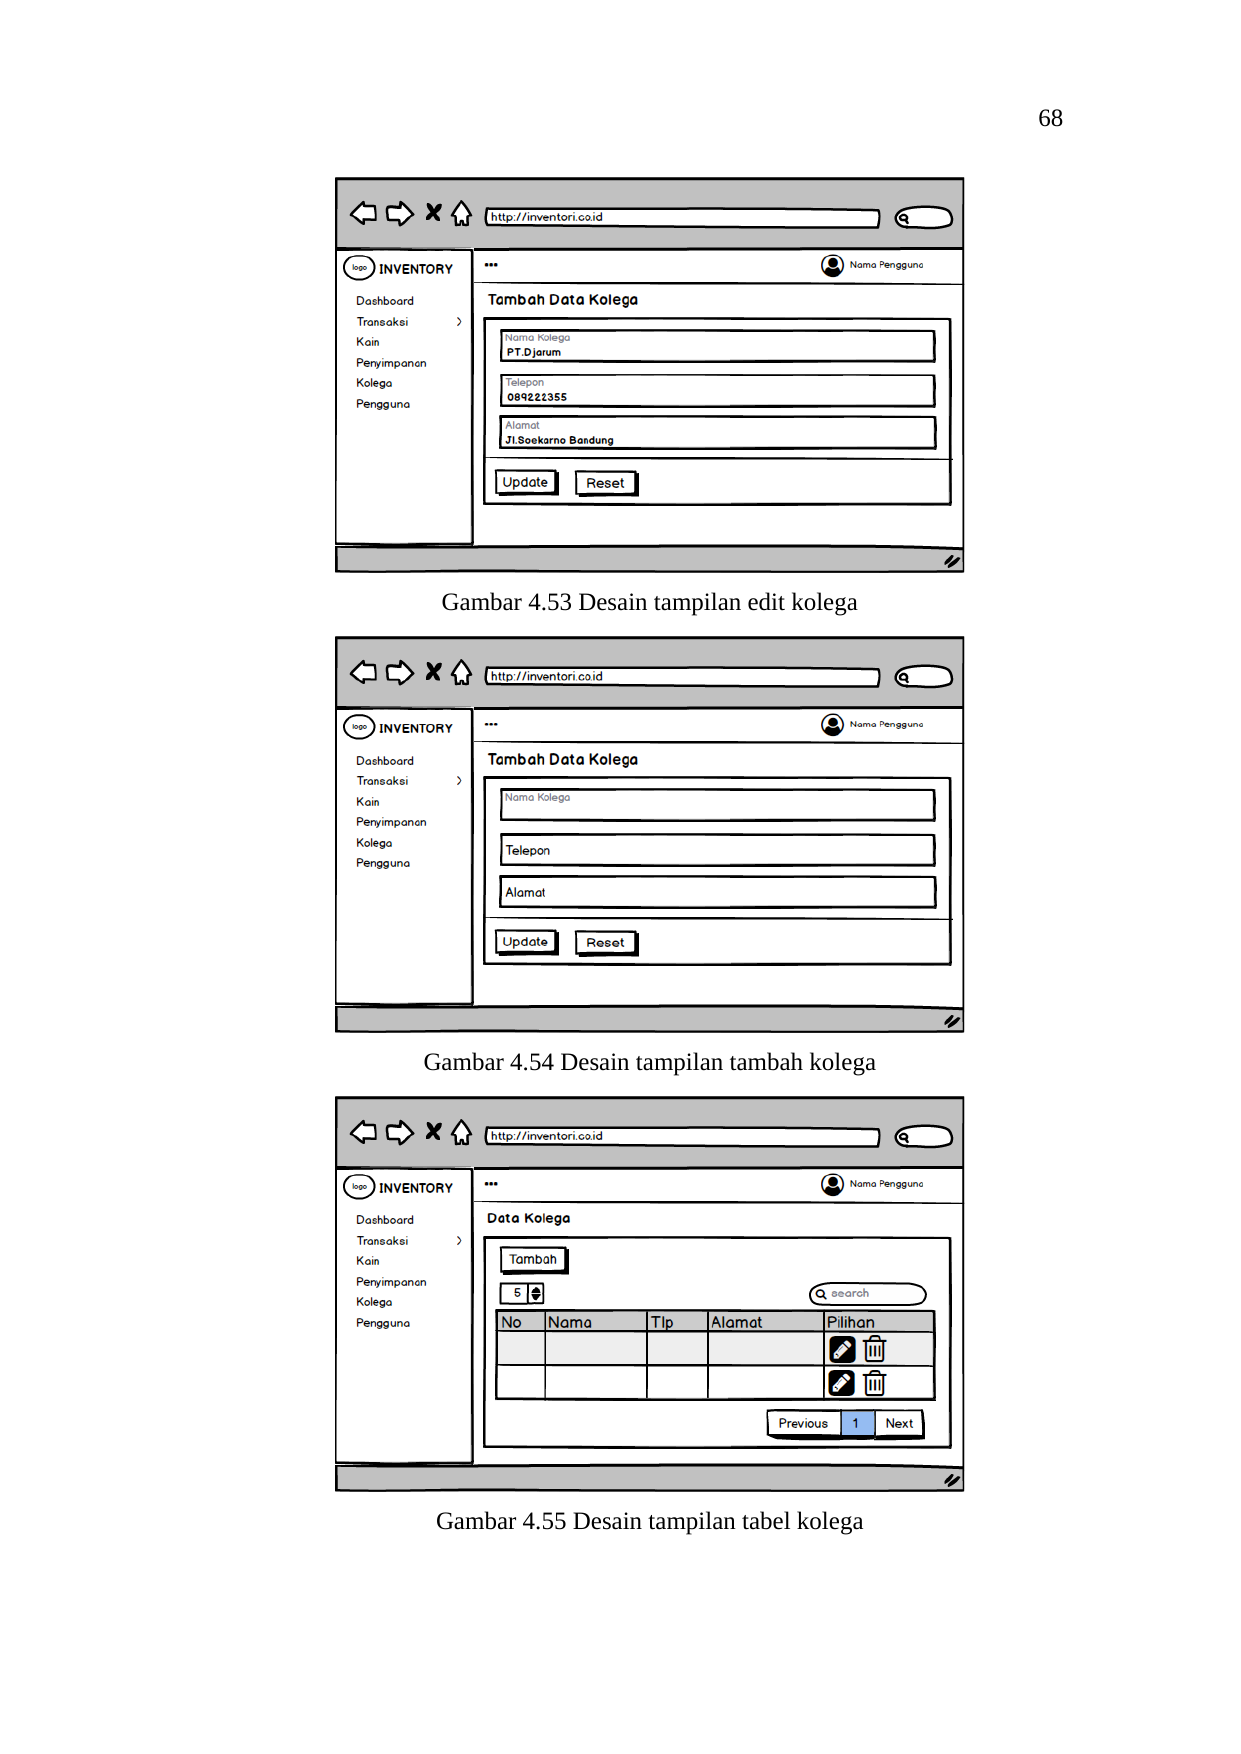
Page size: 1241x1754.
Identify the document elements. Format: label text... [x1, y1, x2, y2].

picture [335, 1096, 965, 1492]
picture [335, 177, 965, 573]
picture [335, 636, 965, 1033]
text Gambar 4.55 Desain tampilan tabel kolega [236, 1506, 1063, 1535]
text Gambar 4.54 Desain tampilan tambah kolega [236, 1047, 1063, 1076]
text Gambar 4.53 Desain tampilan edit kolega [236, 587, 1063, 616]
